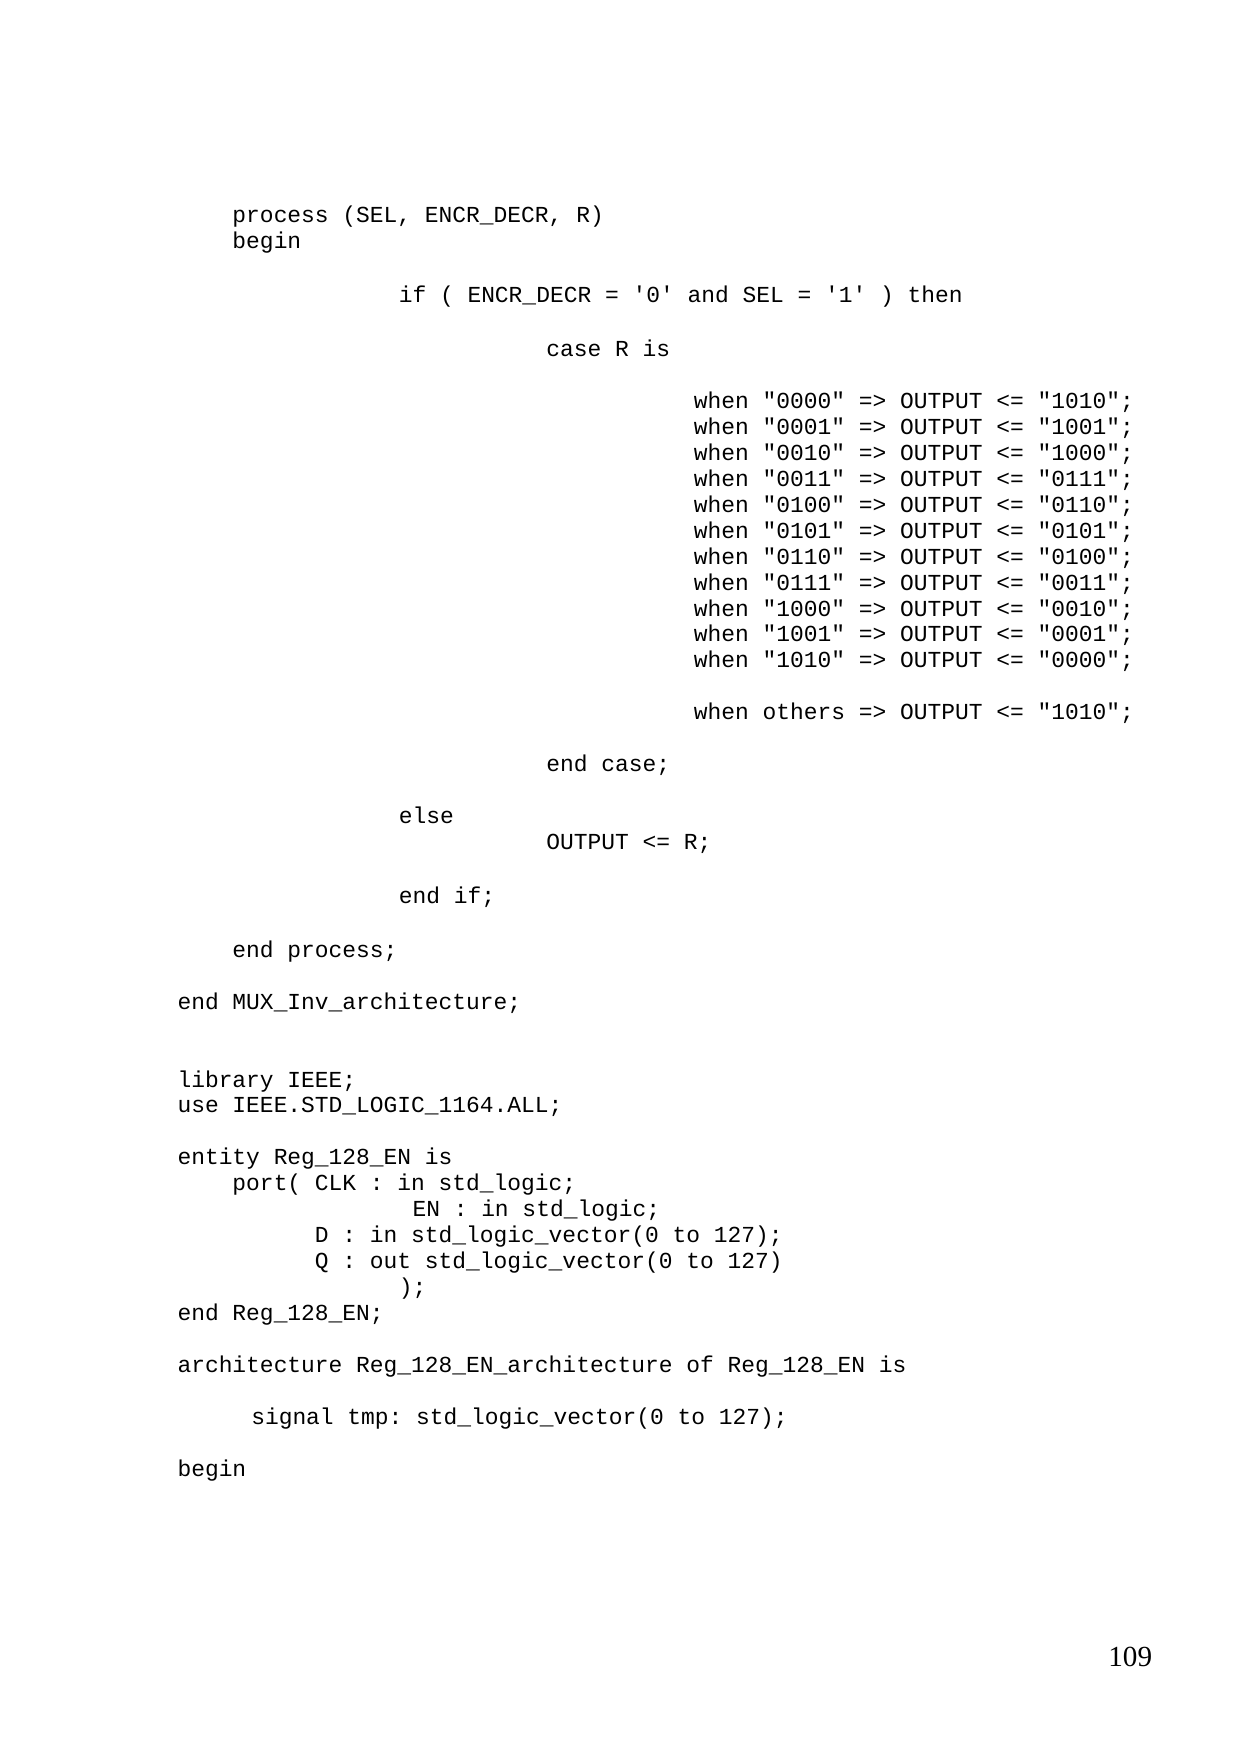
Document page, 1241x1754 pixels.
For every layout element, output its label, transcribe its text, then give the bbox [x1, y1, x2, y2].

text when "0010" => OUTPUT <= "1000"; [177, 441, 1152, 467]
text begin [177, 229, 1152, 256]
text use IEEE.STD_LOGIC_1164.ALL; [177, 1094, 1152, 1120]
text when "0001" => OUTPUT <= "1001"; [177, 415, 1152, 441]
text entity Reg_128_EN is [177, 1146, 1152, 1172]
text when "0110" => OUTPUT <= "0100"; [177, 545, 1152, 571]
text signal tmp: std_logic_vector(0 to 127); [177, 1405, 1152, 1431]
text case R is [177, 337, 1152, 363]
text EN : in std_logic; [177, 1198, 1152, 1223]
text end process; [177, 938, 1152, 964]
text end Reg_128_EN; [177, 1301, 1152, 1327]
text Q : out std_logic_vector(0 to 127) [177, 1249, 1152, 1275]
text library IEEE; [177, 1068, 1152, 1094]
text when "0011" => OUTPUT <= "0111"; [177, 467, 1152, 493]
text when "1001" => OUTPUT <= "0001"; [177, 623, 1152, 649]
text end if; [177, 884, 1152, 910]
text else [177, 804, 1152, 830]
text when "1000" => OUTPUT <= "0010"; [177, 597, 1152, 623]
text if ( ENCR_DECR = '0' and SEL = '1' ) then [177, 283, 1152, 309]
text when "1010" => OUTPUT <= "0000"; [177, 649, 1152, 675]
text process (SEL, ENCR_DECR, R) [177, 204, 1152, 229]
text begin [177, 1457, 1152, 1483]
text when "0000" => OUTPUT <= "1010"; [177, 389, 1152, 415]
text architecture Reg_128_EN_architecture of Reg_128_EN is [177, 1353, 1152, 1379]
text when "0101" => OUTPUT <= "0101"; [177, 519, 1152, 545]
text when "0111" => OUTPUT <= "0011"; [177, 571, 1152, 597]
text when others => OUTPUT <= "1010"; [177, 701, 1152, 752]
text end MUX_Inv_architecture; [177, 990, 1152, 1016]
text port( CLK : in std_logic; [177, 1172, 1152, 1198]
text D : in std_logic_vector(0 to 127); [177, 1223, 1152, 1249]
text OUTPUT <= R; [177, 830, 1152, 856]
text ); [177, 1275, 1152, 1301]
text end case; [177, 752, 1152, 778]
text when "0100" => OUTPUT <= "0110"; [177, 493, 1152, 519]
